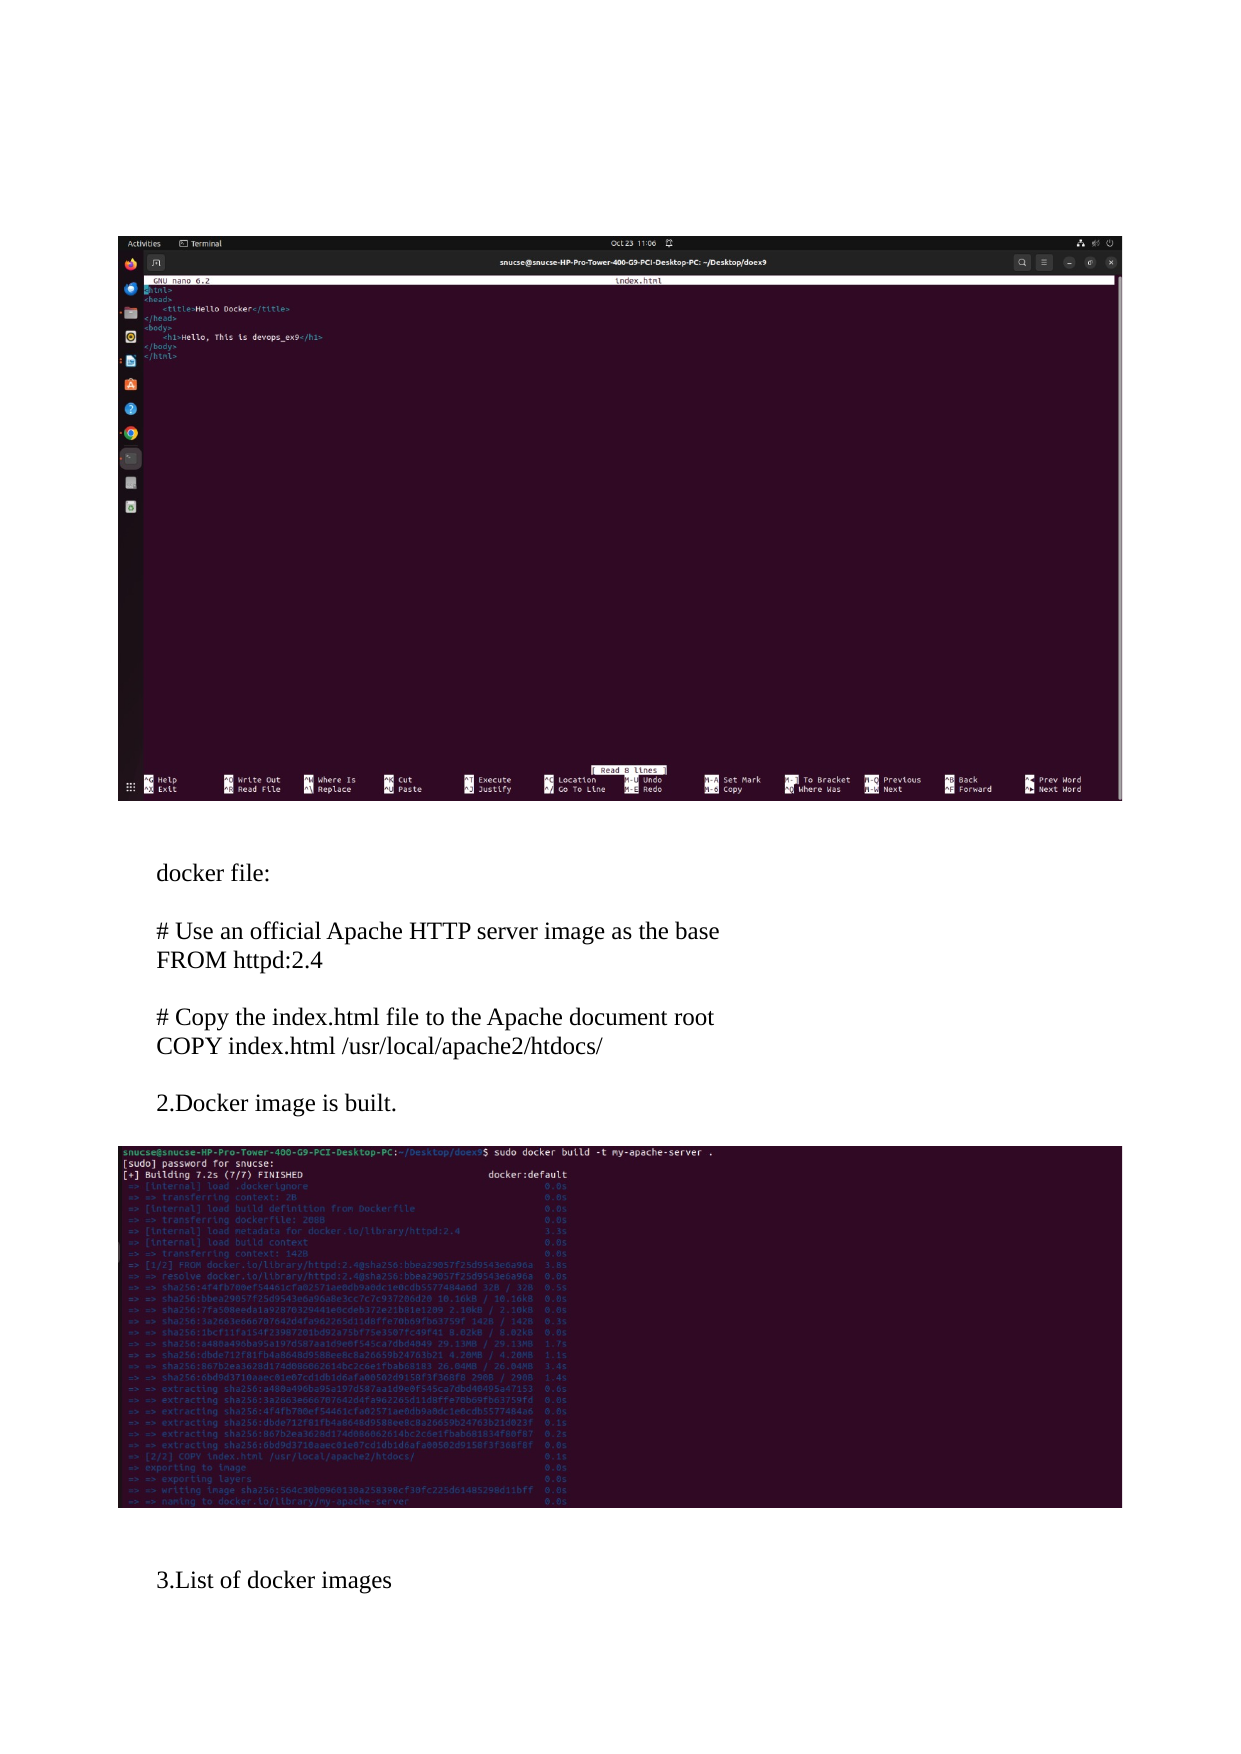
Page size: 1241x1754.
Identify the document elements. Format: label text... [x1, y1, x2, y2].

picture [118, 1146, 1123, 1508]
text FROM httpd:2.4 [156, 945, 1084, 973]
text 3.List of docker images [156, 1565, 1084, 1594]
text docker file: [156, 858, 1084, 887]
text COPY index.html /usr/local/apache2/htdocs/ [156, 1031, 1084, 1060]
text # Use an official Apache HTTP server image as the base [156, 916, 1084, 945]
text 2.Docker image is built. [156, 1088, 1084, 1117]
text # Copy the index.html file to the Apache document root [156, 1002, 1084, 1031]
picture [118, 236, 1123, 801]
